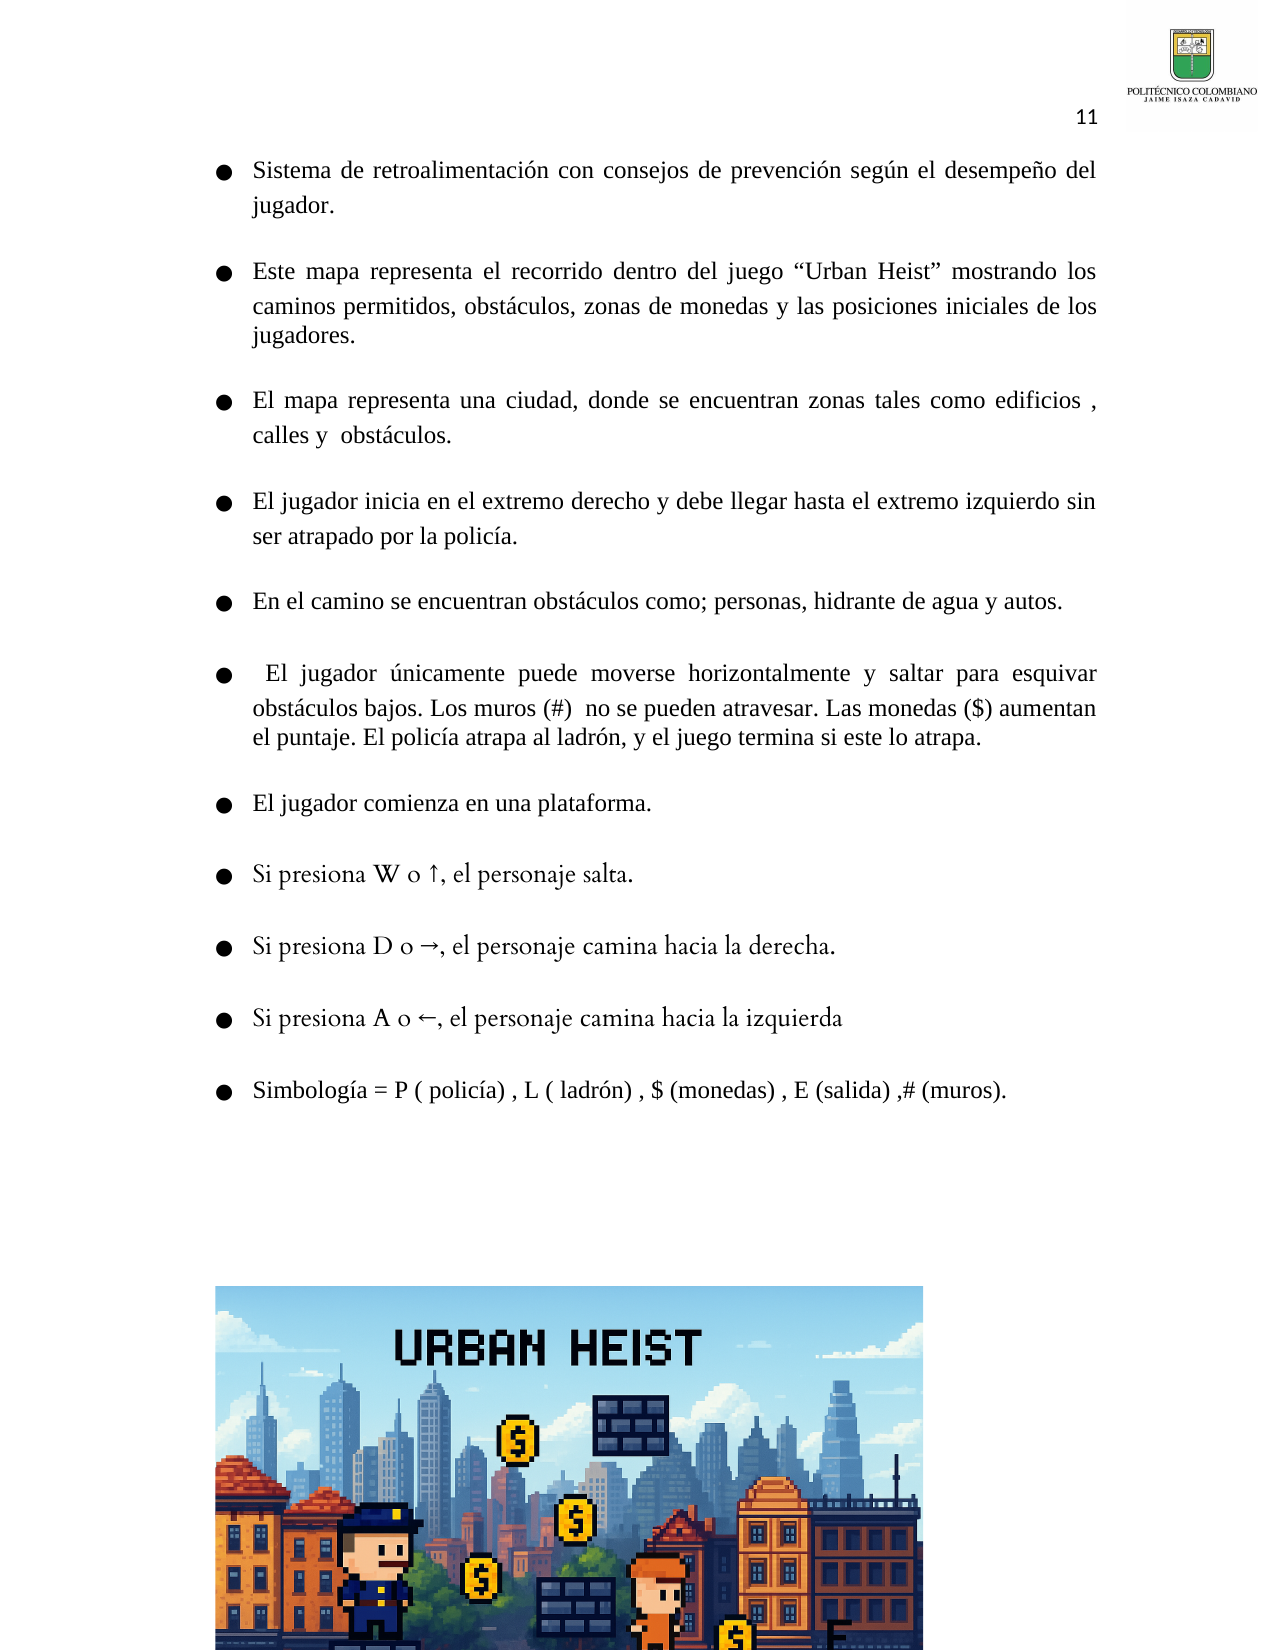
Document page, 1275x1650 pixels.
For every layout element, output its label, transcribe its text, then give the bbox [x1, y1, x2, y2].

picture [215, 1286, 924, 1650]
list El jugador inicia en el extremo derecho y debe llegar hasta el extremo izquierdo sin ser atrapado por la policía. [215, 478, 1098, 550]
list En el camino se encuentran obstáculos como; personas, hidrante de agua y autos. [215, 579, 1098, 622]
list El mapa representa una ciudad, donde se encuentran zonas tales como edificios , calles y obstáculos. [215, 378, 1098, 449]
picture [1126, 0, 1258, 132]
list Simbología = P ( policía) , L ( ladrón) , $ (monedas) , E (salida) ,# (muros). [215, 1068, 1098, 1110]
list El jugador únicamente puede moverse horizontalmente y saltar para esquivar obstáculos bajos. Los muros (#) no se pueden atravesar. Las monedas ($) aumentan el puntaje. El policía atrapa al ladrón, y el juego termina si este lo atrapa. [215, 651, 1098, 751]
list Sistema de retroalimentación con consejos de prevención según el desempeño del jugador. [215, 148, 1098, 219]
list Este mapa representa el recorrido dentro del juego “Urban Heist” mostrando los caminos permitidos, obstáculos, zonas de monedas y las posiciones iniciales de los jugadores. [215, 248, 1098, 348]
list El jugador comienza en una plataforma. [215, 780, 1098, 823]
